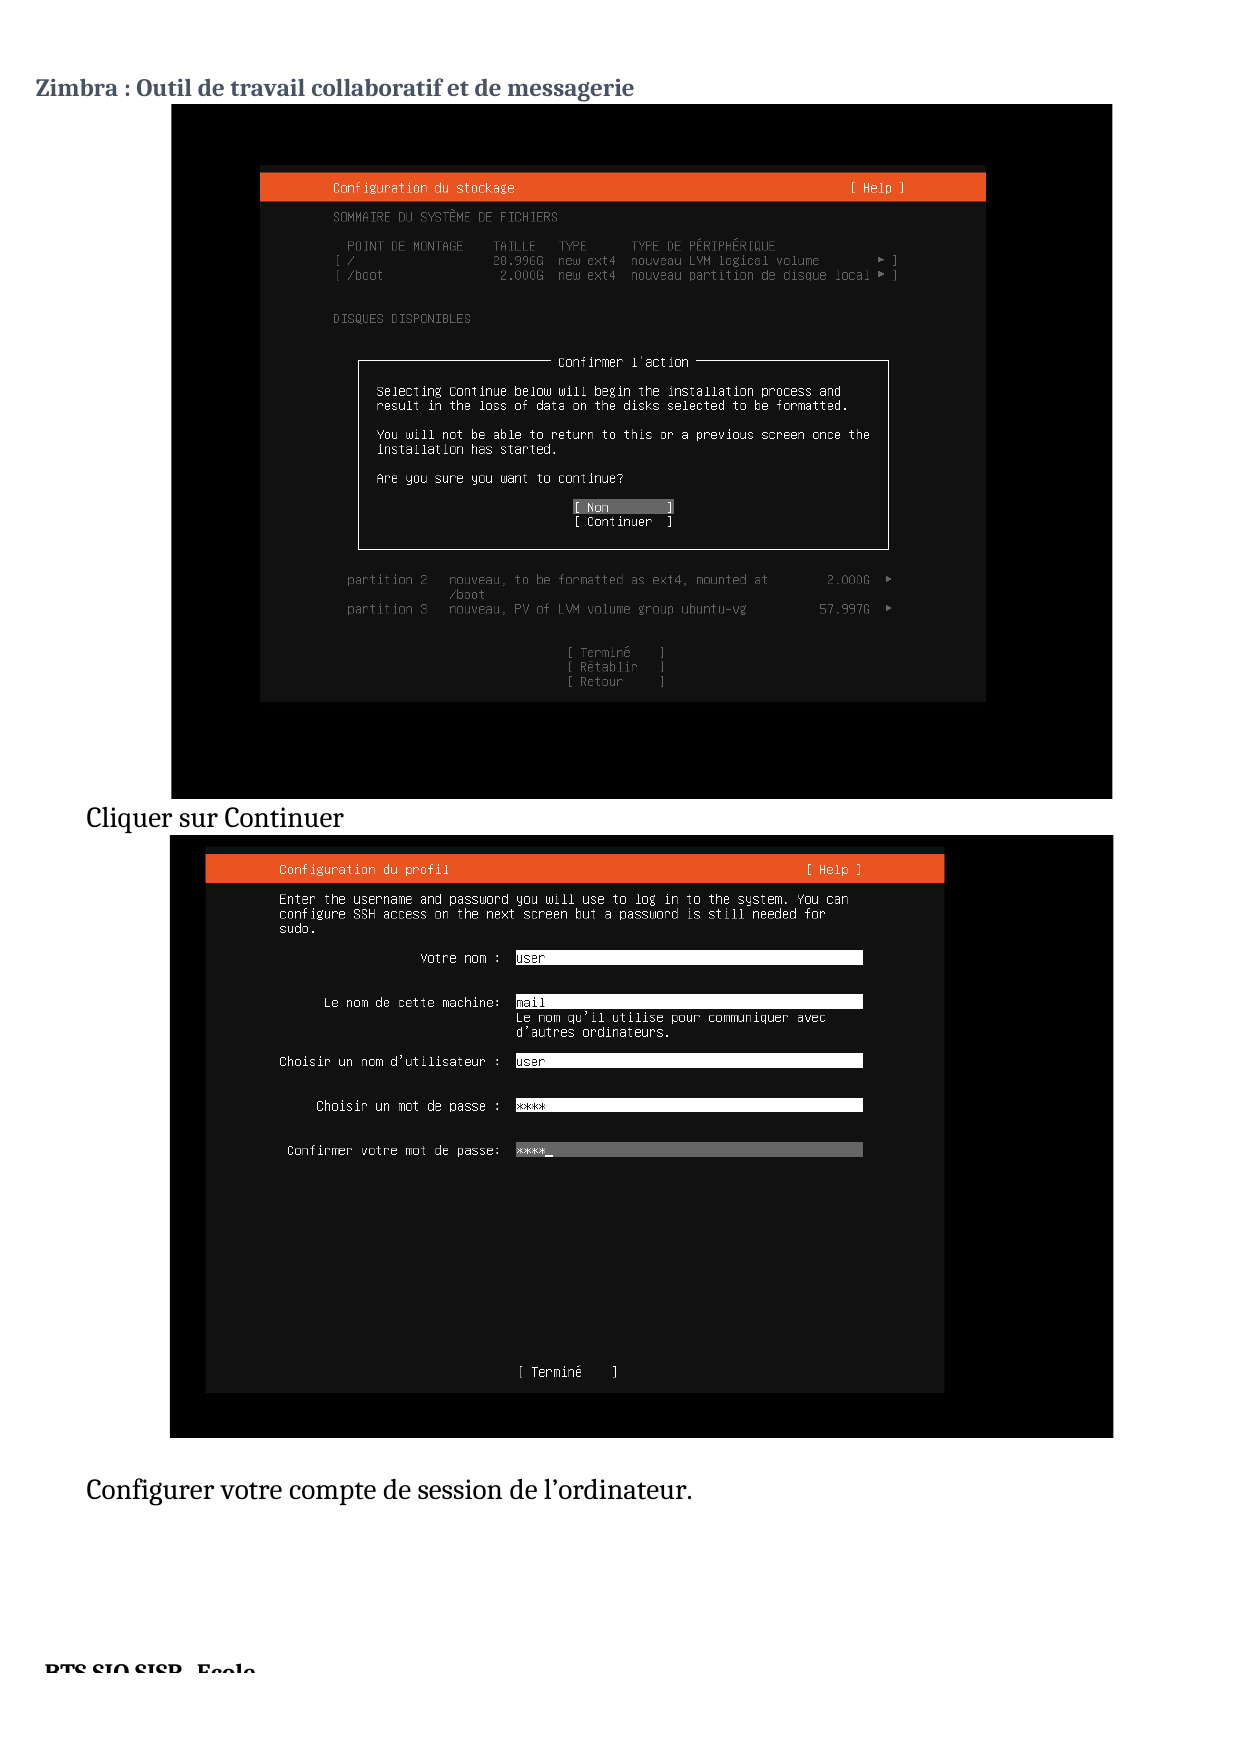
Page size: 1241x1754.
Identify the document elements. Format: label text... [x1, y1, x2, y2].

text Cliquer sur Continuer [86, 801, 1207, 835]
picture [171, 104, 1113, 799]
picture [169, 835, 1114, 1438]
text Configurer votre compte de session de l’ordinateur. [86, 1473, 1207, 1506]
